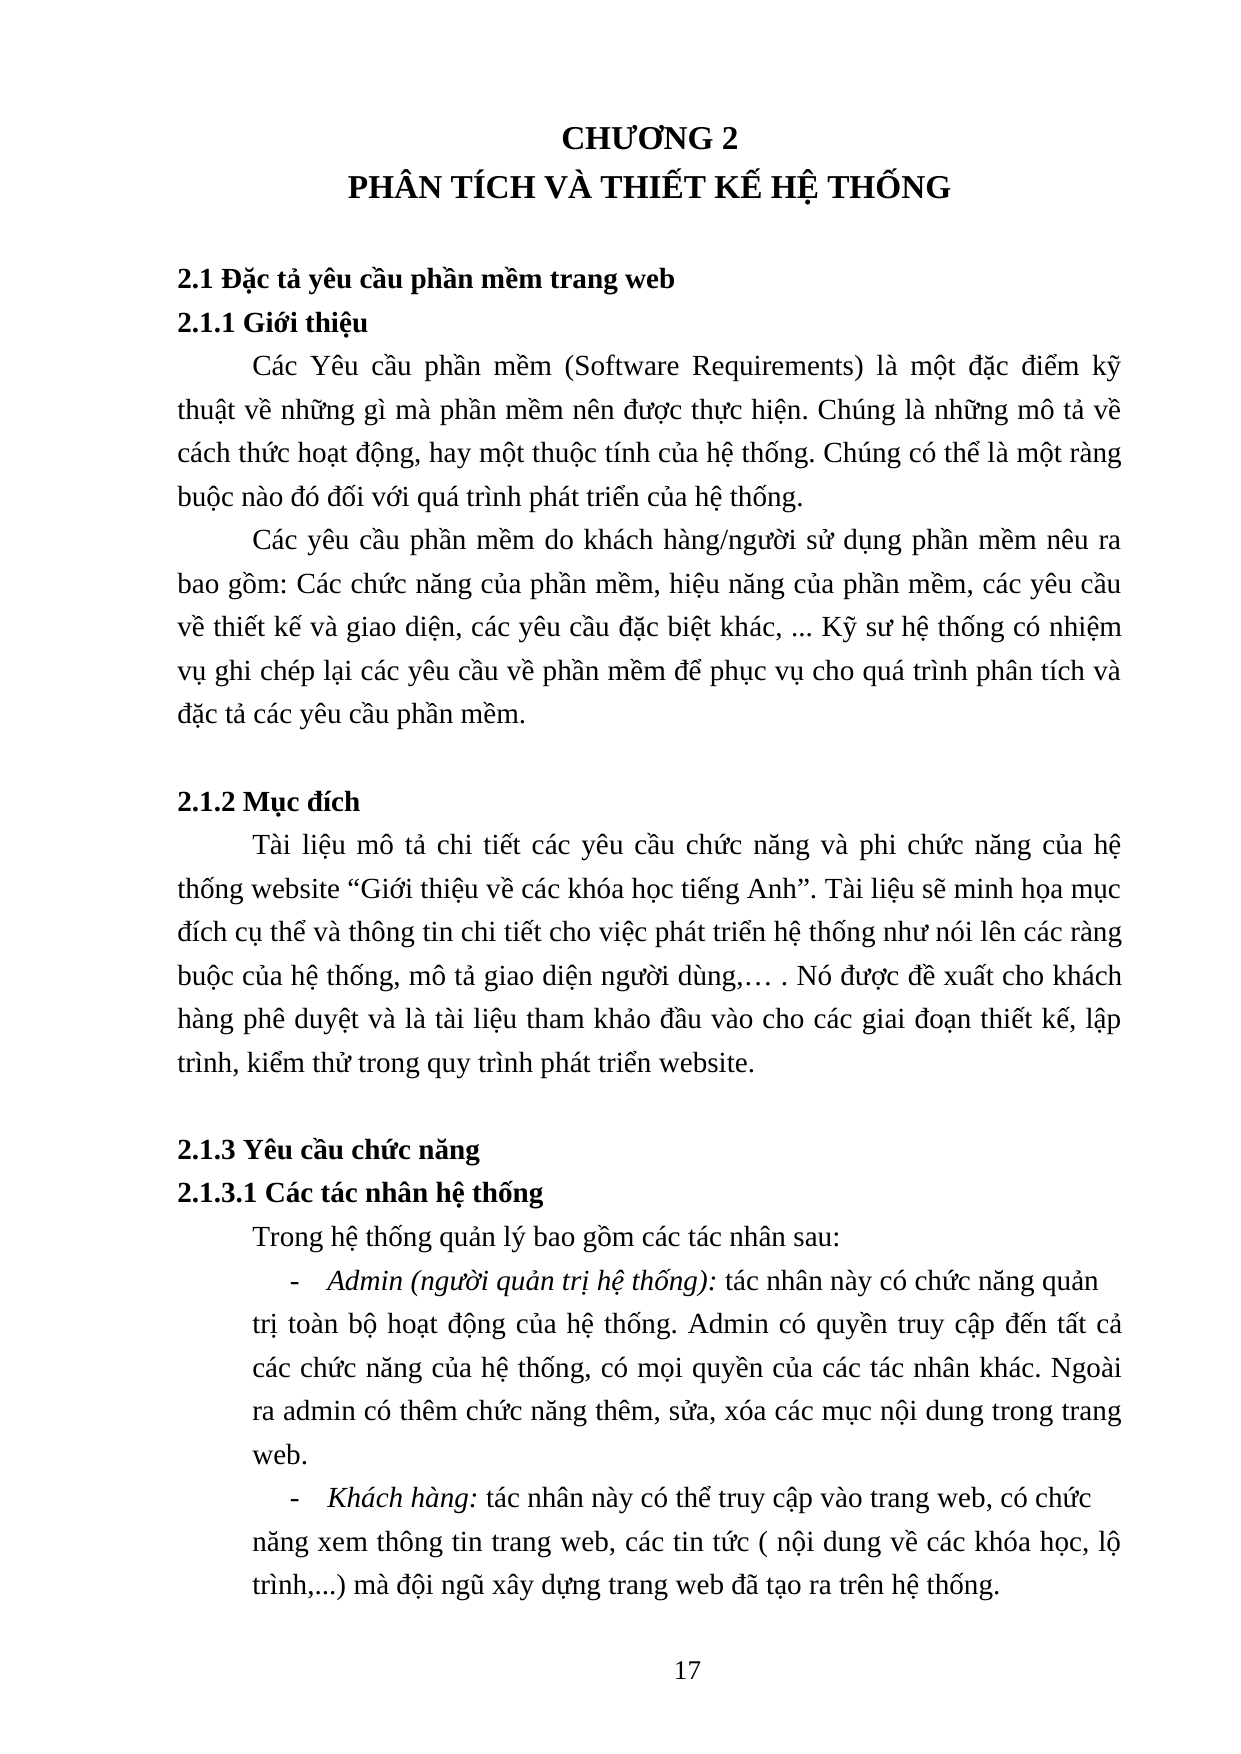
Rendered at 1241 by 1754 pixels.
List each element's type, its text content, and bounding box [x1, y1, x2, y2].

text năng xem thông tin trang web, các tin tức ( nội dung về các khóa học, lộ trình,...) mà đội ngũ xây dựng trang web đã tạo ra trên hệ thống. [252, 1524, 1122, 1601]
list Admin (người quản trị hệ thống): tác nhân này có chức năng quản [289, 1263, 1122, 1296]
text Tài liệu mô tả chi tiết các yêu cầu chức năng và phi chức năng của hệ thống website “Giới thiệu về các khóa học tiếng Anh”. Tài liệu sẽ minh họa mục đích cụ thể và thông tin chi tiết cho việc phát triển hệ thống như nói lên các ràng buộc của hệ thống, mô tả giao diện người dùng,… . Nó được đề xuất cho khách hàng phê duyệt và là tài liệu tham khảo đầu vào cho các giai đoạn thiết kế, lập trình, kiểm thử trong quy trình phát triển website. [177, 827, 1122, 1078]
text Trong hệ thống quản lý bao gồm các tác nhân sau: [177, 1219, 1122, 1253]
list Khách hàng: tác nhân này có thể truy cập vào trang web, có chức [289, 1480, 1122, 1514]
text Các Yêu cầu phần mềm (Software Requirements) là một đặc điểm kỹ thuật về những gì mà phần mềm nên được thực hiện. Chúng là những mô tả về cách thức hoạt động, hay một thuộc tính của hệ thống. Chúng có thể là một ràng buộc nào đó đối với quá trình phát triển của hệ thống. [177, 348, 1122, 512]
subtitle 2.1.1 Giới thiệu [177, 305, 1122, 338]
subtitle 2.1.3.1 Các tác nhân hệ thống [177, 1176, 1122, 1209]
text trị toàn bộ hoạt động của hệ thống. Admin có quyền truy cập đến tất cả các chức năng của hệ thống, có mọi quyền của các tác nhân khác. Ngoài ra admin có thêm chức năng thêm, sửa, xóa các mục nội dung trong trang web. [252, 1306, 1122, 1470]
subtitle 2.1 Đặc tả yêu cầu phần mềm trang web [177, 261, 1122, 295]
subtitle 2.1.2 Mục đích [177, 784, 1122, 817]
text Các yêu cầu phần mềm do khách hàng/người sử dụng phần mềm nêu ra bao gồm: Các chức năng của phần mềm, hiệu năng của phần mềm, các yêu cầu về thiết kế và giao diện, các yêu cầu đặc biệt khác, ... Kỹ sư hệ thống có nhiệm vụ ghi chép lại các yêu cầu về phần mềm để phục vụ cho quá trình phân tích và đặc tả các yêu cầu phần mềm. [177, 522, 1122, 730]
subtitle 2.1.3 Yêu cầu chức năng [177, 1132, 1122, 1166]
subtitle CHƯƠNG 2 [177, 118, 1122, 156]
subtitle PHÂN TÍCH VÀ THIẾT KẾ HỆ THỐNG [177, 168, 1122, 206]
